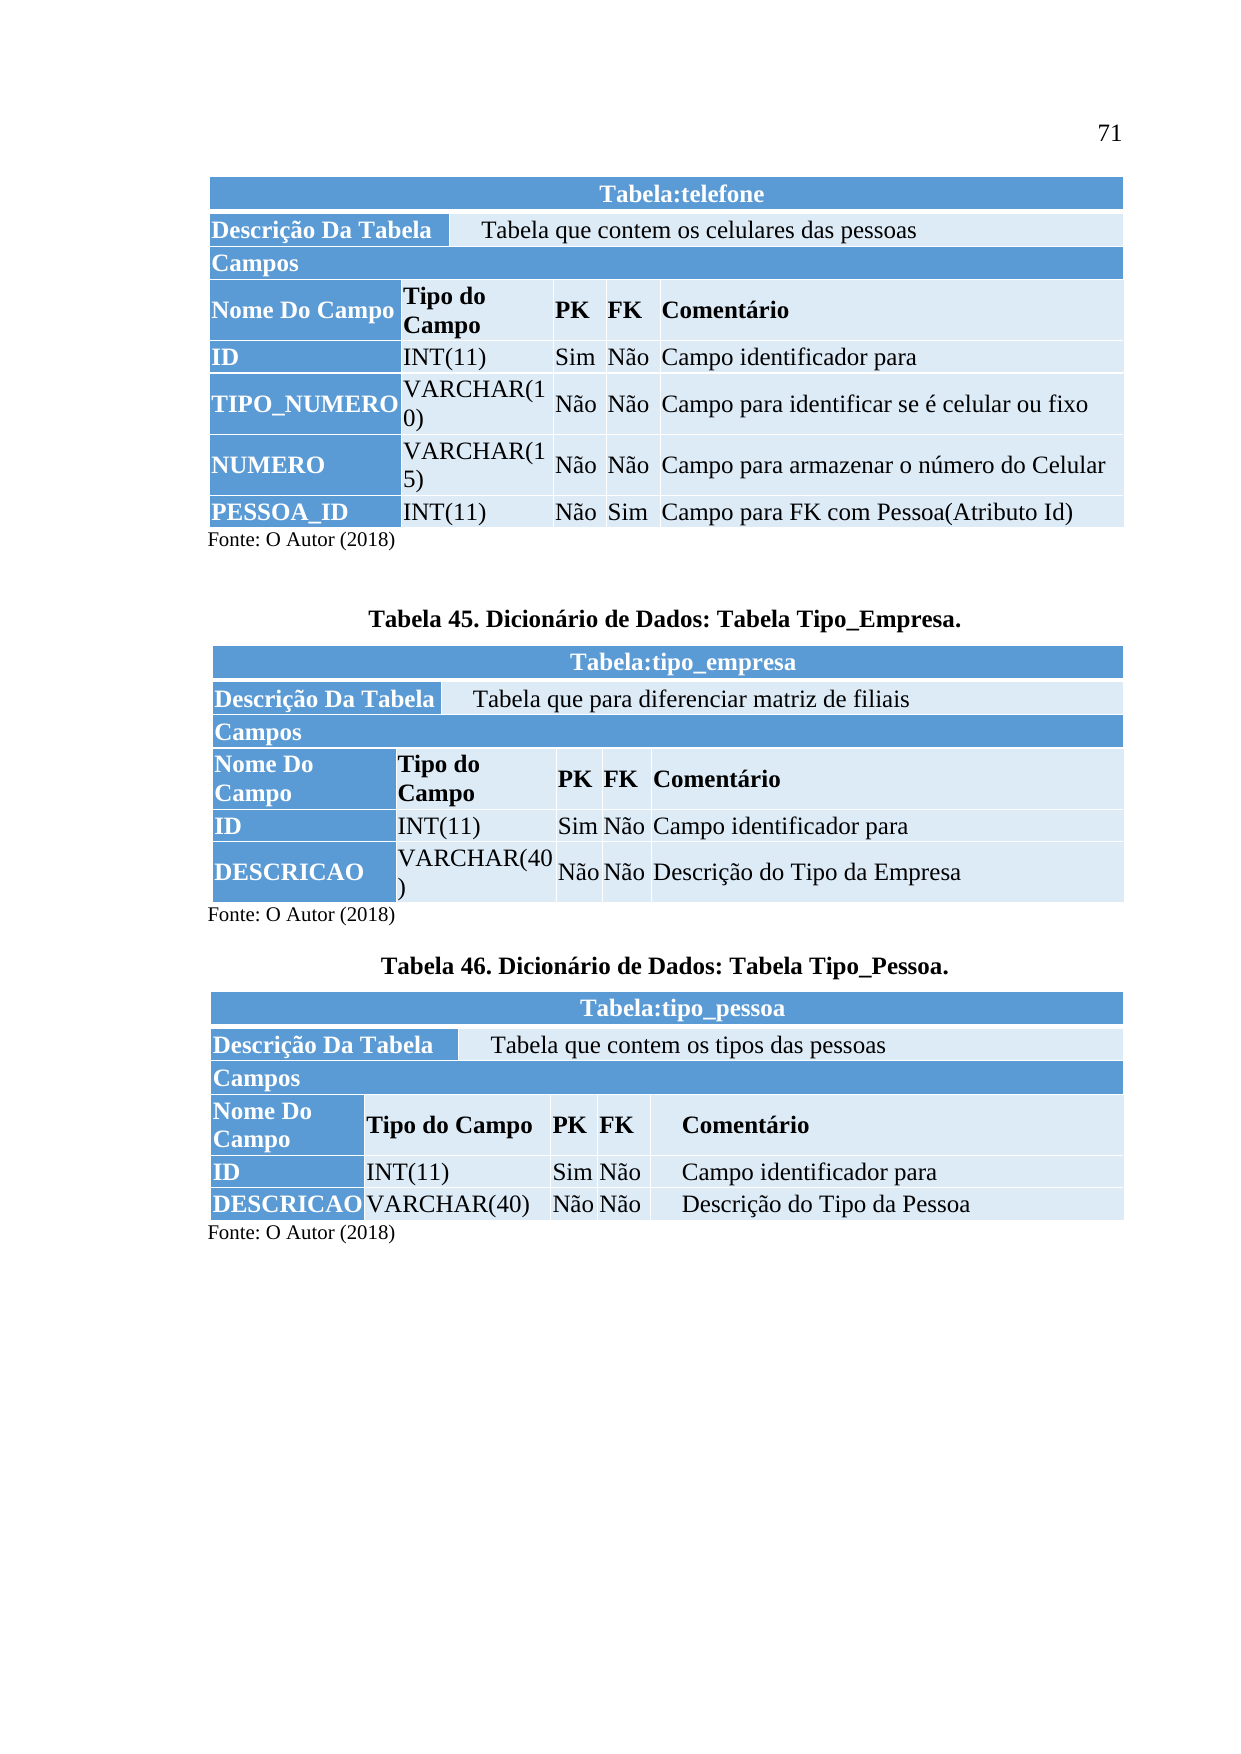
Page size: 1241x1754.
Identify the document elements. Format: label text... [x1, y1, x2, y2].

table_cell Campo para identificar se é celular ou fixo [661, 373, 1124, 434]
table_cell Comentário [651, 1095, 1124, 1155]
table_cell PK [551, 1095, 597, 1155]
table_cell Campos [213, 715, 1123, 747]
table_cell Não [554, 374, 606, 434]
table_cell VARCHAR(15) [402, 435, 553, 495]
table_cell Não [607, 341, 660, 372]
table_cell Descrição Da Tabela [210, 214, 449, 246]
table_cell INT(11) [402, 341, 553, 372]
table_cell Não [607, 374, 660, 434]
table_cell Tabela que contem os celulares das pessoas [450, 214, 1123, 246]
table_cell INT(11) [365, 1156, 550, 1187]
text Fonte: O Autor (2018) [207, 902, 1122, 926]
table_cell FK [598, 1095, 650, 1155]
table_cell Campo para armazenar o número do Celular [661, 434, 1124, 495]
table_cell INT(11) [397, 810, 556, 841]
table_cell DESCRICAO [211, 1188, 364, 1220]
table_cell FK [607, 280, 660, 340]
table_cell VARCHAR(10) [402, 374, 553, 434]
table_cell Sim [607, 496, 660, 527]
table_cell Tabela que para diferenciar matriz de filiais [442, 682, 1123, 714]
table_cell Nome Do Campo [213, 749, 396, 809]
table_cell Sim [554, 341, 606, 372]
table_cell DESCRICAO [213, 842, 396, 902]
table_cell Não [598, 1188, 650, 1220]
table_cell TIPO_NUMERO [210, 374, 401, 434]
table_header Tabela:tipo_pessoa [211, 992, 1123, 1024]
table_cell Não [554, 435, 606, 495]
table_cell Não [598, 1156, 650, 1187]
table_cell VARCHAR(40) [365, 1188, 550, 1220]
table_cell PESSOA_ID [210, 496, 401, 527]
table_cell Não [554, 496, 606, 527]
table_cell Descrição Da Tabela [211, 1029, 458, 1060]
table_header Tabela:tipo_empresa [213, 646, 1123, 678]
table_cell Não [607, 435, 660, 495]
table_cell FK [603, 749, 651, 809]
table_cell INT(11) [402, 496, 553, 527]
table_cell Campo para FK com Pessoa(Atributo Id) [661, 495, 1124, 527]
table_cell PK [557, 749, 602, 809]
table_cell Descrição do Tipo da Empresa [652, 841, 1124, 902]
table_cell Não [557, 842, 602, 902]
text Tabela 46. Dicionário de Dados: Tabela Tipo_Pessoa. [207, 951, 1122, 979]
table_cell VARCHAR(40) [397, 842, 556, 902]
table_cell Nome Do Campo [210, 280, 401, 340]
table_cell Campo identificador para [652, 809, 1124, 841]
table_cell Tipo do Campo [397, 749, 556, 809]
table_cell Comentário [652, 749, 1124, 809]
table_cell Não [551, 1188, 597, 1220]
text Fonte: O Autor (2018) [207, 527, 1122, 551]
table_cell Descrição do Tipo da Pessoa [651, 1187, 1124, 1220]
text Tabela 45. Dicionário de Dados: Tabela Tipo_Empresa. [207, 604, 1122, 633]
table_cell Nome Do Campo [211, 1095, 364, 1155]
table_cell Tipo do Campo [365, 1095, 550, 1155]
table_cell PK [554, 280, 606, 340]
table_cell Campos [210, 247, 1123, 279]
table_cell Campo identificador para [661, 340, 1124, 372]
text Fonte: O Autor (2018) [207, 1220, 1122, 1244]
table_cell Sim [551, 1156, 597, 1187]
table_cell Tipo do Campo [402, 280, 553, 340]
table_cell Não [603, 842, 651, 902]
table_cell Descrição Da Tabela [213, 682, 441, 714]
table_cell Sim [557, 810, 602, 841]
table_cell Campo identificador para [651, 1155, 1124, 1187]
table_cell ID [213, 810, 396, 841]
table_cell Campos [211, 1061, 1123, 1094]
table_cell NUMERO [210, 435, 401, 495]
table_cell Não [603, 810, 651, 841]
table_cell Comentário [661, 280, 1124, 340]
table_cell ID [211, 1156, 364, 1187]
table_cell ID [210, 341, 401, 372]
table_header Tabela:telefone [210, 177, 1123, 209]
table_cell Tabela que contem os tipos das pessoas [459, 1029, 1123, 1060]
